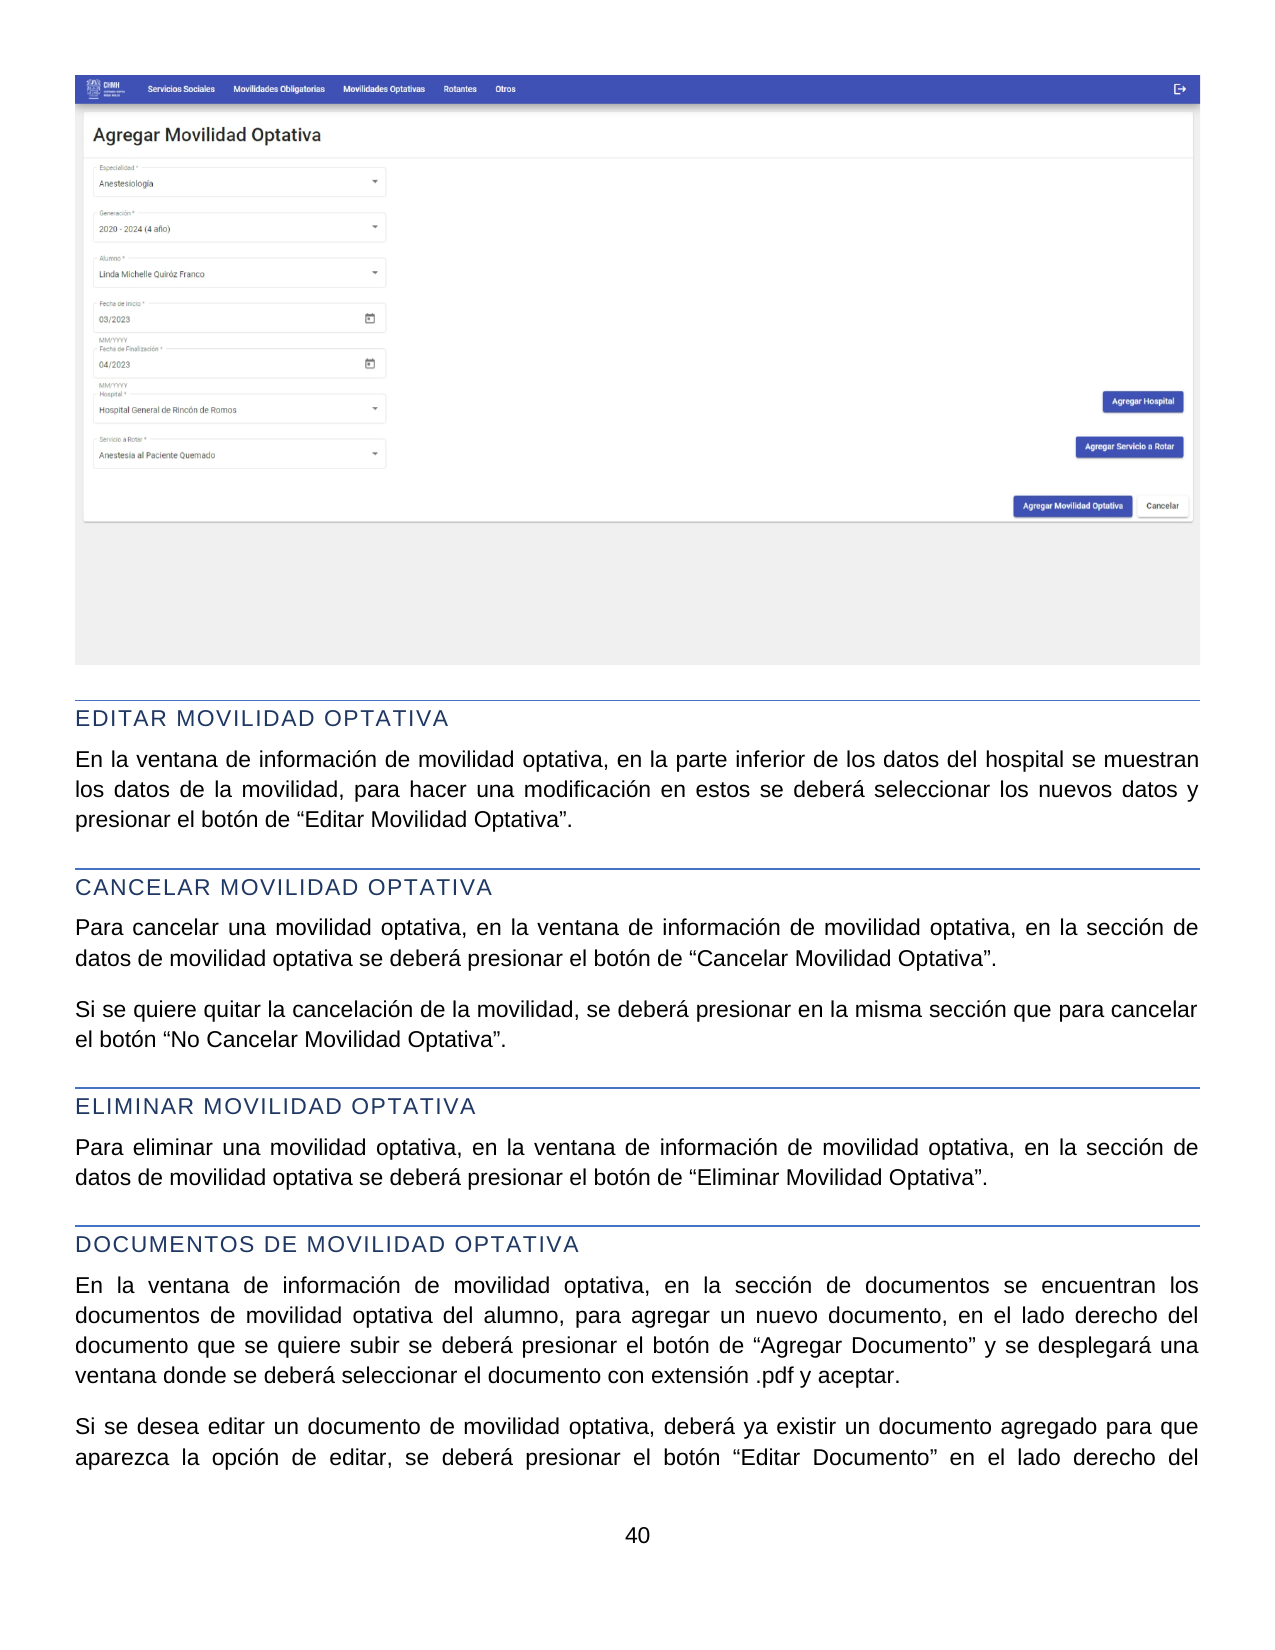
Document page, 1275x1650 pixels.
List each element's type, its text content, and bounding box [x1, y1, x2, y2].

subtitle Editar Movilidad Optativa [75, 701, 1200, 732]
text En la ventana de información de movilidad optativa, en la parte inferior de los datos del hospital se muestran los datos de la movilidad, para hacer una modificación en estos se deberá seleccionar los nuevos datos y presionar el botón de “Editar Movilidad Optativa”. [75, 746, 1200, 833]
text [75, 1413, 1200, 1470]
text Si se quiere quitar la cancelación de la movilidad, se deberá presionar en la misma sección que para cancelar el botón “No Cancelar Movilidad Optativa”. [75, 996, 1200, 1052]
subtitle Cancelar Movilidad Optativa [75, 870, 1200, 900]
text Para eliminar una movilidad optativa, en la ventana de información de movilidad optativa, en la sección de datos de movilidad optativa se deberá presionar el botón de “Eliminar Movilidad Optativa”. [75, 1133, 1200, 1190]
picture [75, 75, 1200, 665]
text Para cancelar una movilidad optativa, en la ventana de información de movilidad optativa, en la sección de datos de movilidad optativa se deberá presionar el botón de “Cancelar Movilidad Optativa”. [75, 914, 1200, 971]
text En la ventana de información de movilidad optativa, en la sección de documentos se encuentran los documentos de movilidad optativa del alumno, para agregar un nuevo documento, en el lado derecho del documento que se quiere subir se deberá presionar el botón de “Agregar Documento” y se desplegará una ventana donde se deberá seleccionar el documento con extensión .pdf y aceptar. [75, 1272, 1200, 1388]
subtitle Documentos de Movilidad Optativa [75, 1227, 1200, 1257]
subtitle Eliminar Movilidad Optativa [75, 1089, 1200, 1119]
